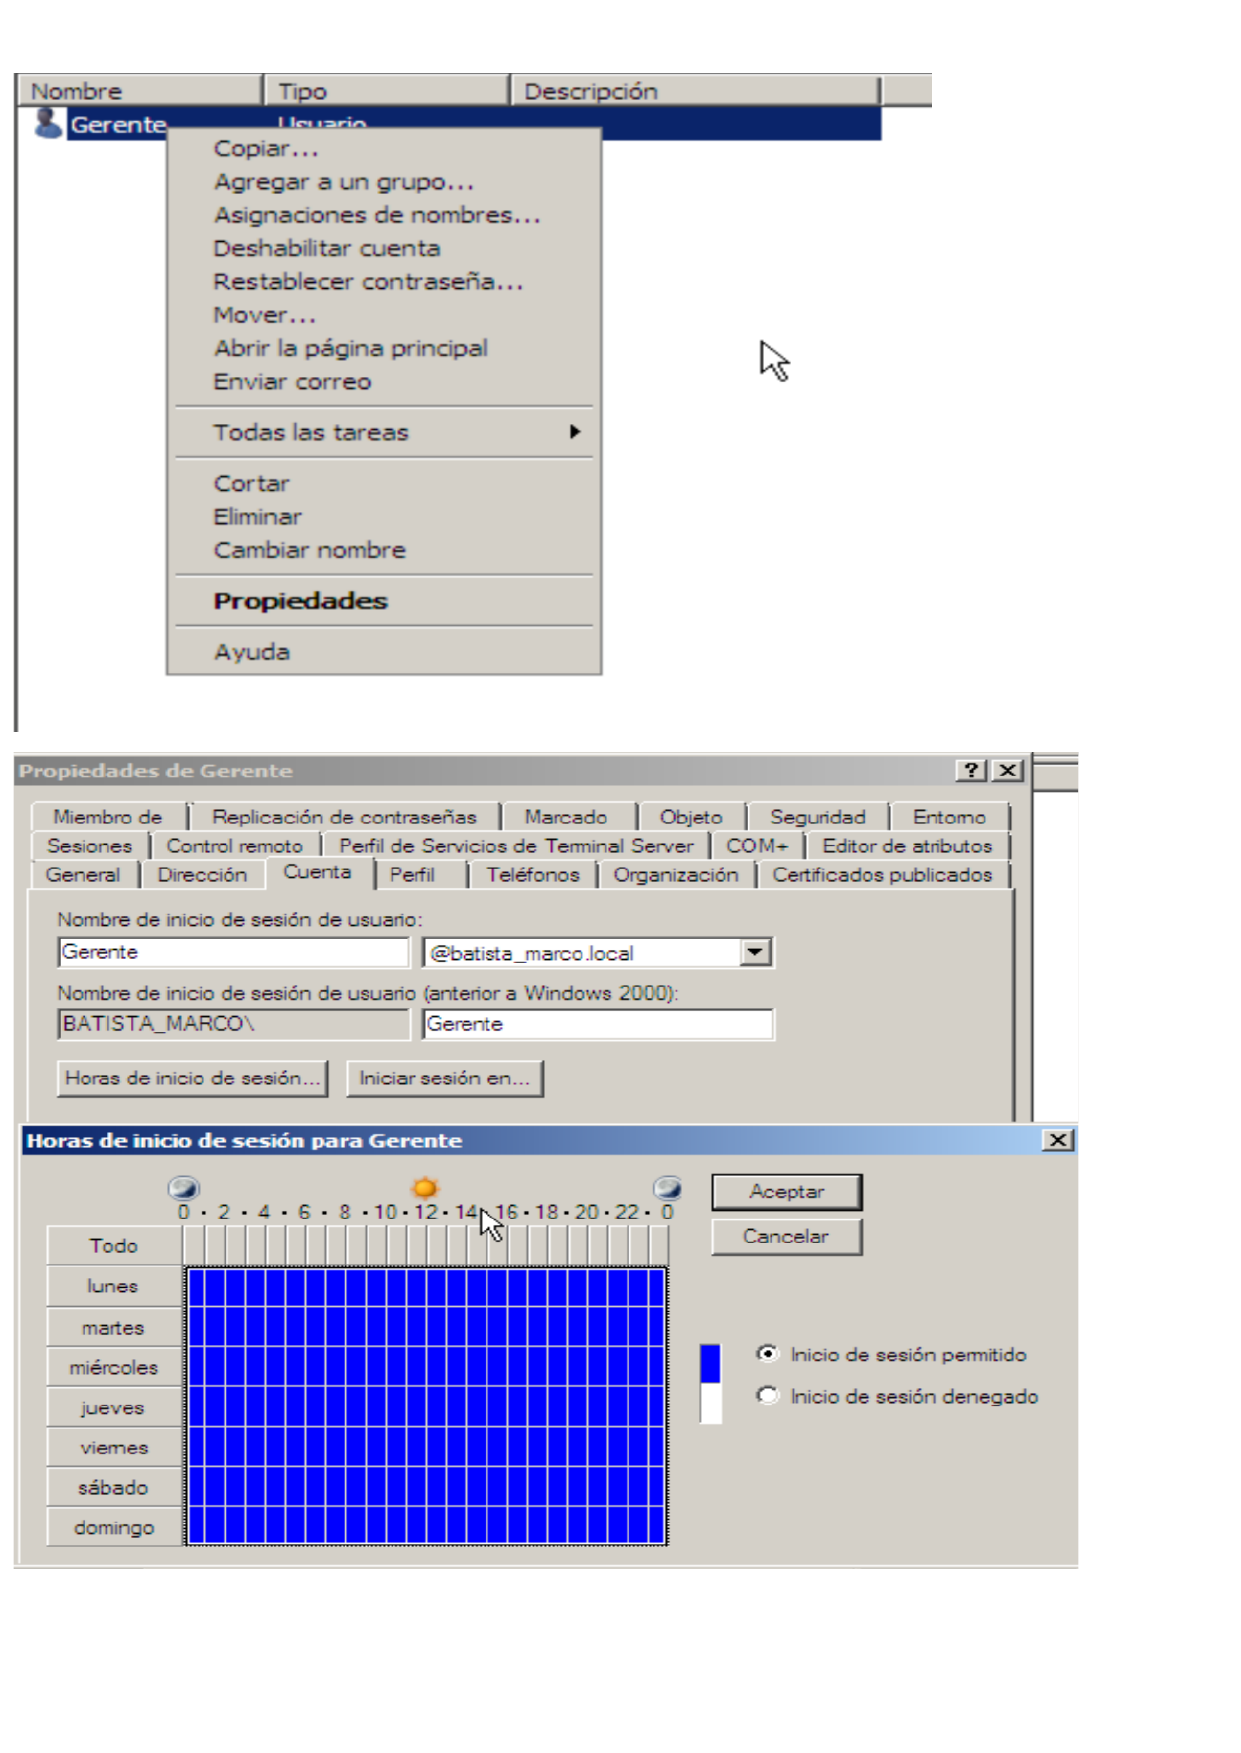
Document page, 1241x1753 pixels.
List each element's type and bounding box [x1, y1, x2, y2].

picture [13, 752, 1079, 1569]
picture [13, 73, 932, 732]
